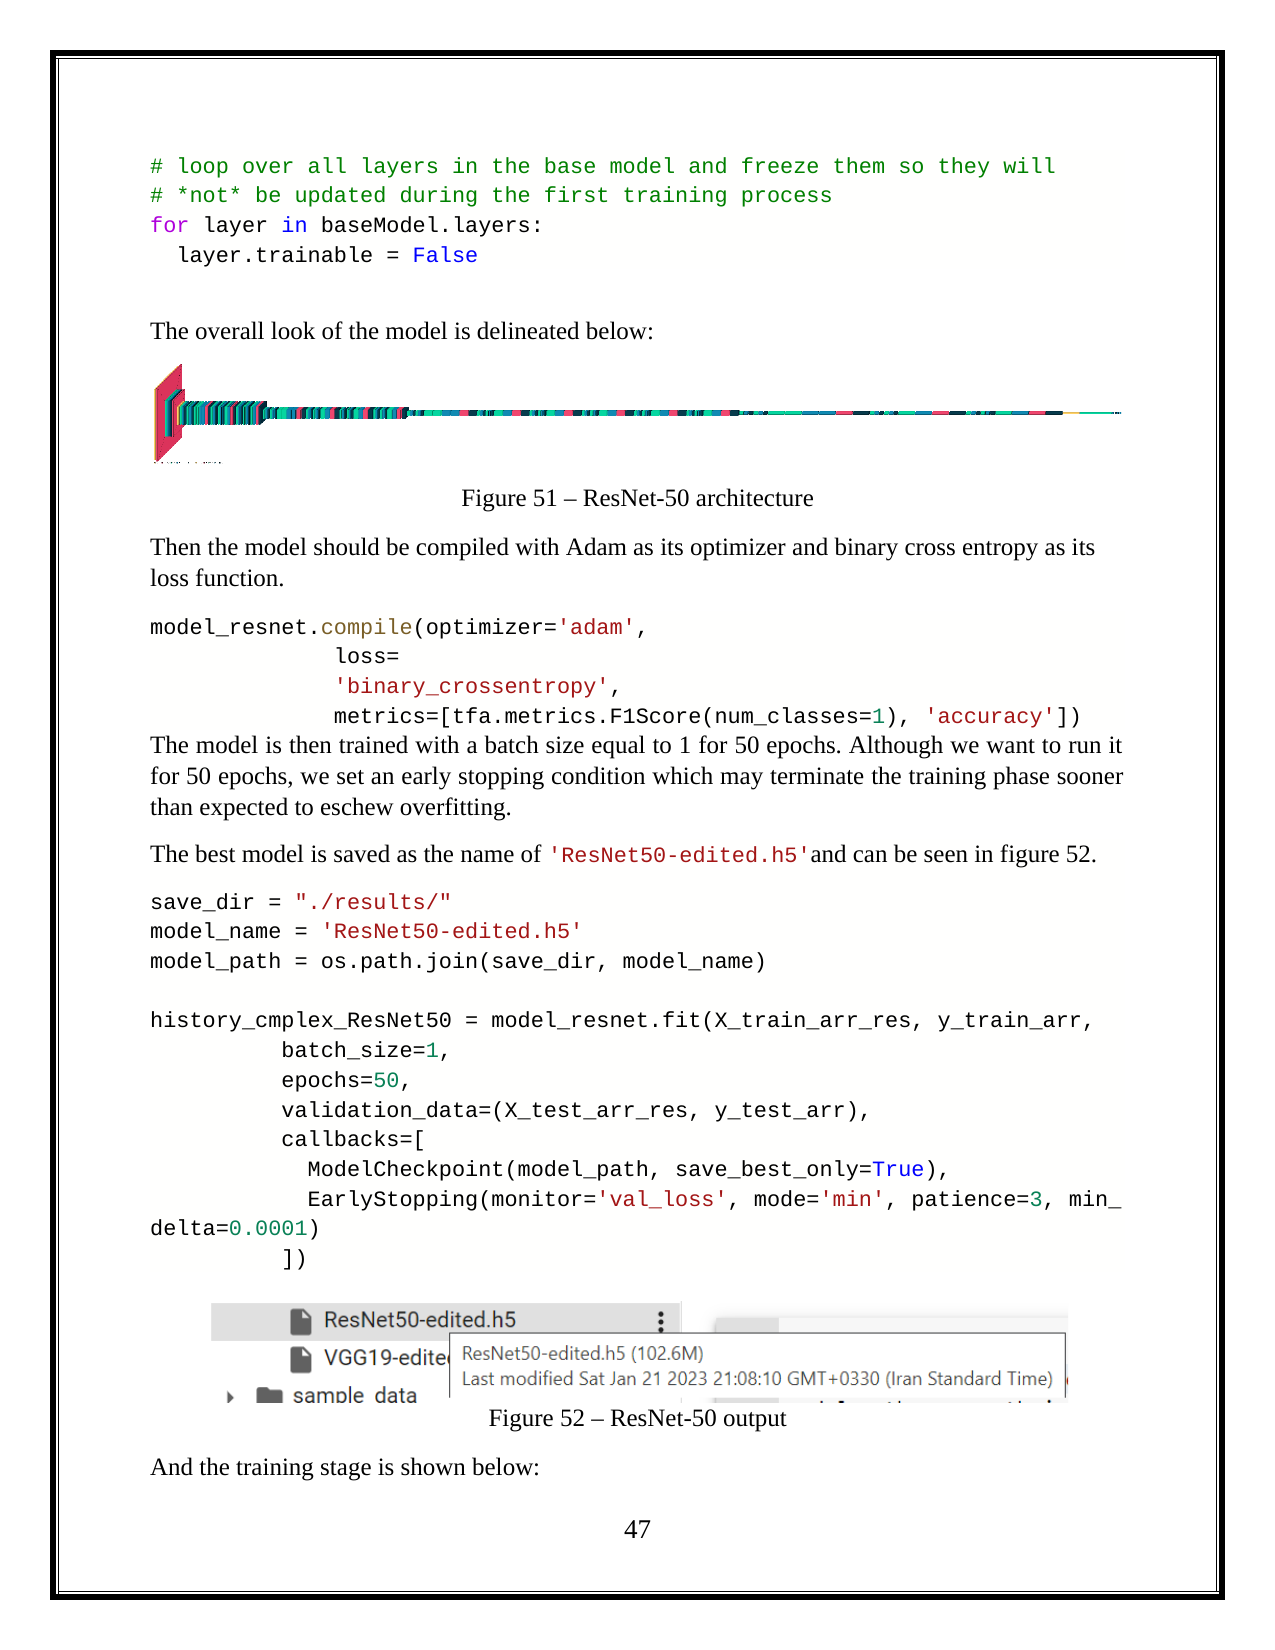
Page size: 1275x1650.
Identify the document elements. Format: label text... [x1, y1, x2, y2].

text layer.trainable = False [150, 239, 1125, 269]
text model_path = os.path.join(save_dir, model_name) [150, 945, 1125, 975]
text 'binary_crossentropy', [150, 670, 1125, 700]
text The model is then trained with a batch size equal to 1 for 50 epochs. Although we want to run it for 50 epochs, we set an early stopping condition which may terminate the training phase sooner than expected to eschew overfitting. [150, 730, 1125, 821]
text model_name = 'ResNet50-edited.h5' [150, 916, 1125, 945]
text # *not* be updated during the first training process [150, 180, 1125, 209]
text EarlyStopping(monitor='val_loss', mode='min', patience=3, min_delta=0.0001) [150, 1183, 1125, 1242]
text loss= [150, 641, 1125, 670]
text Figure 52 – ResNet-50 output [150, 1403, 1125, 1432]
text The best model is saved as the name of 'ResNet50-edited.h5'and can be seen in figure 52. [150, 839, 1125, 869]
text for layer in baseModel.layers: [150, 209, 1125, 239]
text ]) [150, 1242, 1125, 1272]
text The overall look of the model is delineated below: [150, 316, 1125, 345]
text model_resnet.compile(optimizer='adam', [150, 611, 1125, 641]
text Figure 51 – ResNet-50 architecture [150, 483, 1125, 511]
text ModelCheckpoint(model_path, save_best_only=True), [150, 1153, 1125, 1183]
text save_dir = "./results/" [150, 886, 1125, 916]
text metrics=[tfa.metrics.F1Score(num_classes=1), 'accuracy']) [150, 700, 1125, 730]
text And the training stage is shown below: [150, 1452, 1125, 1481]
text history_cmplex_ResNet50 = model_resnet.fit(X_train_arr_res, y_train_arr, [150, 1005, 1125, 1034]
text # loop over all layers in the base model and freeze them so they will [150, 150, 1125, 180]
text callbacks=[ [150, 1123, 1125, 1153]
text epochs=50, [150, 1064, 1125, 1094]
picture [153, 364, 1122, 464]
text validation_data=(X_test_arr_res, y_test_arr), [150, 1094, 1125, 1123]
text batch_size=1, [150, 1034, 1125, 1064]
text Then the model should be compiled with Adam as its optimizer and binary cross entropy as its loss function. [150, 532, 1125, 592]
